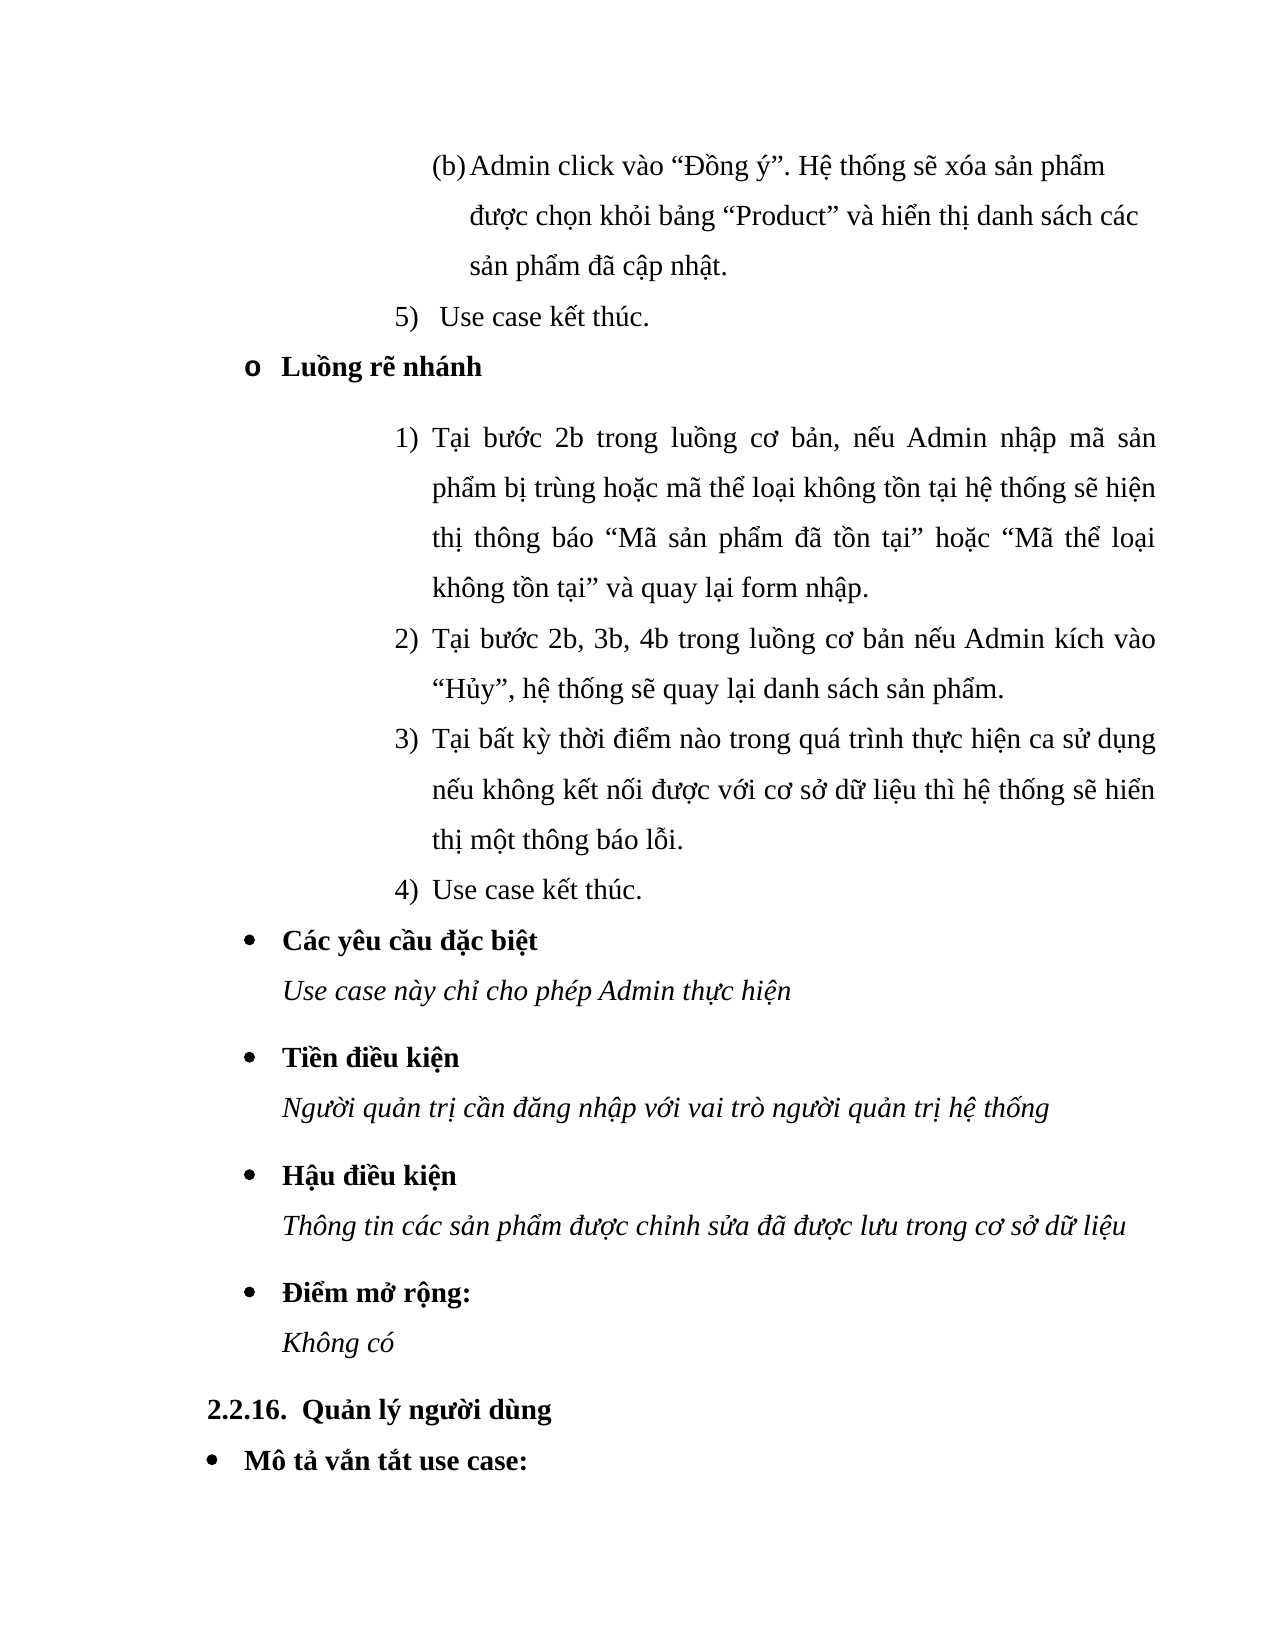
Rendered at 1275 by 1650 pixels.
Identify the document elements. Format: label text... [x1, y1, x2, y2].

list Use case kết thúc. [394, 299, 1157, 332]
list Tại bước 2b trong luồng cơ bản, nếu Admin nhập mã sản phẩm bị trùng hoặc mã thể loại không tồn tại hệ thống sẽ hiện thị thông báo “Mã sản phẩm đã tồn tại” hoặc “Mã thể loại không tồn tại” và quay lại form nhập. [394, 420, 1157, 604]
text Người quản trị cần đăng nhập với vai trò người quản trị hệ thống [207, 1091, 1157, 1124]
text Use case này chỉ cho phép Admin thực hiện [207, 973, 1157, 1007]
text Thông tin các sản phẩm được chỉnh sửa đã được lưu trong cơ sở dữ liệu [207, 1208, 1157, 1242]
list Use case kết thúc. [394, 872, 1157, 906]
text Không có [207, 1325, 1157, 1359]
list Mô tả vắn tắt use case: [207, 1443, 1157, 1476]
list Các yêu cầu đặc biệt [244, 923, 1157, 956]
list Admin click vào “Đồng ý”. Hệ thống sẽ xóa sản phẩm được chọn khỏi bảng “Product” và hiển thị danh sách các sản phẩm đã cập nhật. [432, 148, 1157, 282]
list Tại bất kỳ thời điểm nào trong quá trình thực hiện ca sử dụng nếu không kết nối được với cơ sở dữ liệu thì hệ thống sẽ hiển thị một thông báo lỗi. [394, 722, 1157, 856]
subtitle 2.2.16. Quản lý người dùng [207, 1392, 1157, 1426]
list Hậu điều kiện [244, 1158, 1157, 1191]
list Tại bước 2b, 3b, 4b trong luồng cơ bản nếu Admin kích vào “Hủy”, hệ thống sẽ quay lại danh sách sản phẩm. [394, 621, 1157, 705]
list Điểm mở rộng: [244, 1275, 1157, 1309]
list Tiền điều kiện [244, 1040, 1157, 1074]
list Luồng rẽ nhánh [244, 349, 1157, 385]
